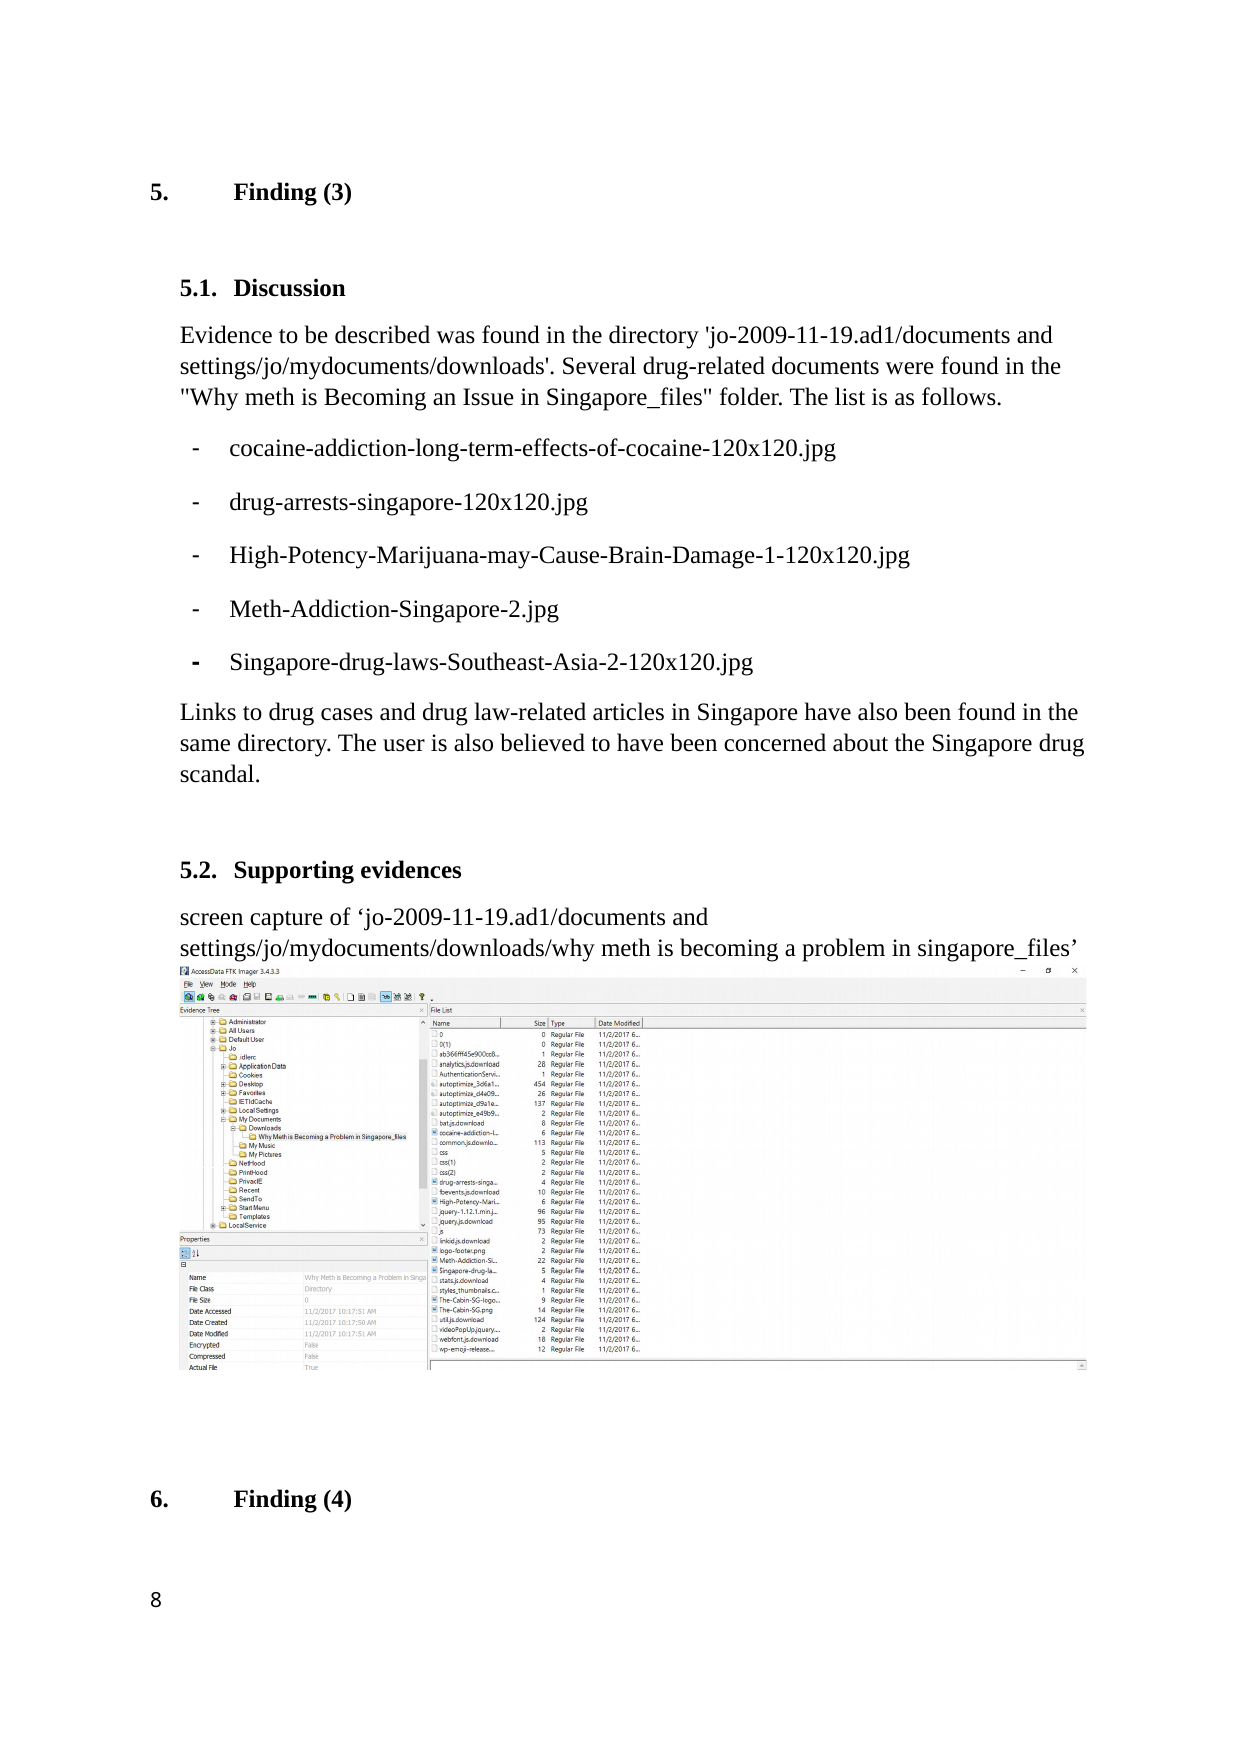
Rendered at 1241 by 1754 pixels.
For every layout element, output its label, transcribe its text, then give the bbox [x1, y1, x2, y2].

list Discussion [150, 273, 1090, 301]
list Meth-Addiction-Singapore-2.jpg [192, 590, 1090, 624]
list Finding (3) [150, 177, 1090, 206]
list High-Potency-Marijuana-may-Cause-Brain-Damage-1-120x120.jpg [192, 537, 1090, 571]
list Evidence to be described was found in the directory 'jo-2009-11-19.ad1/documents and settings/jo/mydocuments/downloads'. Several drug-related documents were found in the "Why meth is Becoming an Issue in Singapore_files" folder. The list is as follows. [179, 320, 1090, 411]
picture [179, 964, 1087, 1370]
list drug-arrests-singapore-120x120.jpg [192, 483, 1090, 518]
list Finding (4) [150, 1484, 1090, 1513]
list cocaine-addiction-long-term-effects-of-cocaine-120x120.jpg [192, 430, 1090, 464]
list Links to drug cases and drug law-related articles in Singapore have also been found in the same directory. The user is also believed to have been concerned about the Singapore drug scandal. [179, 697, 1090, 788]
list Supporting evidences [150, 855, 1090, 883]
list Singapore-drug-laws-Southeast-Asia-2-120x120.jpg [192, 644, 1090, 678]
